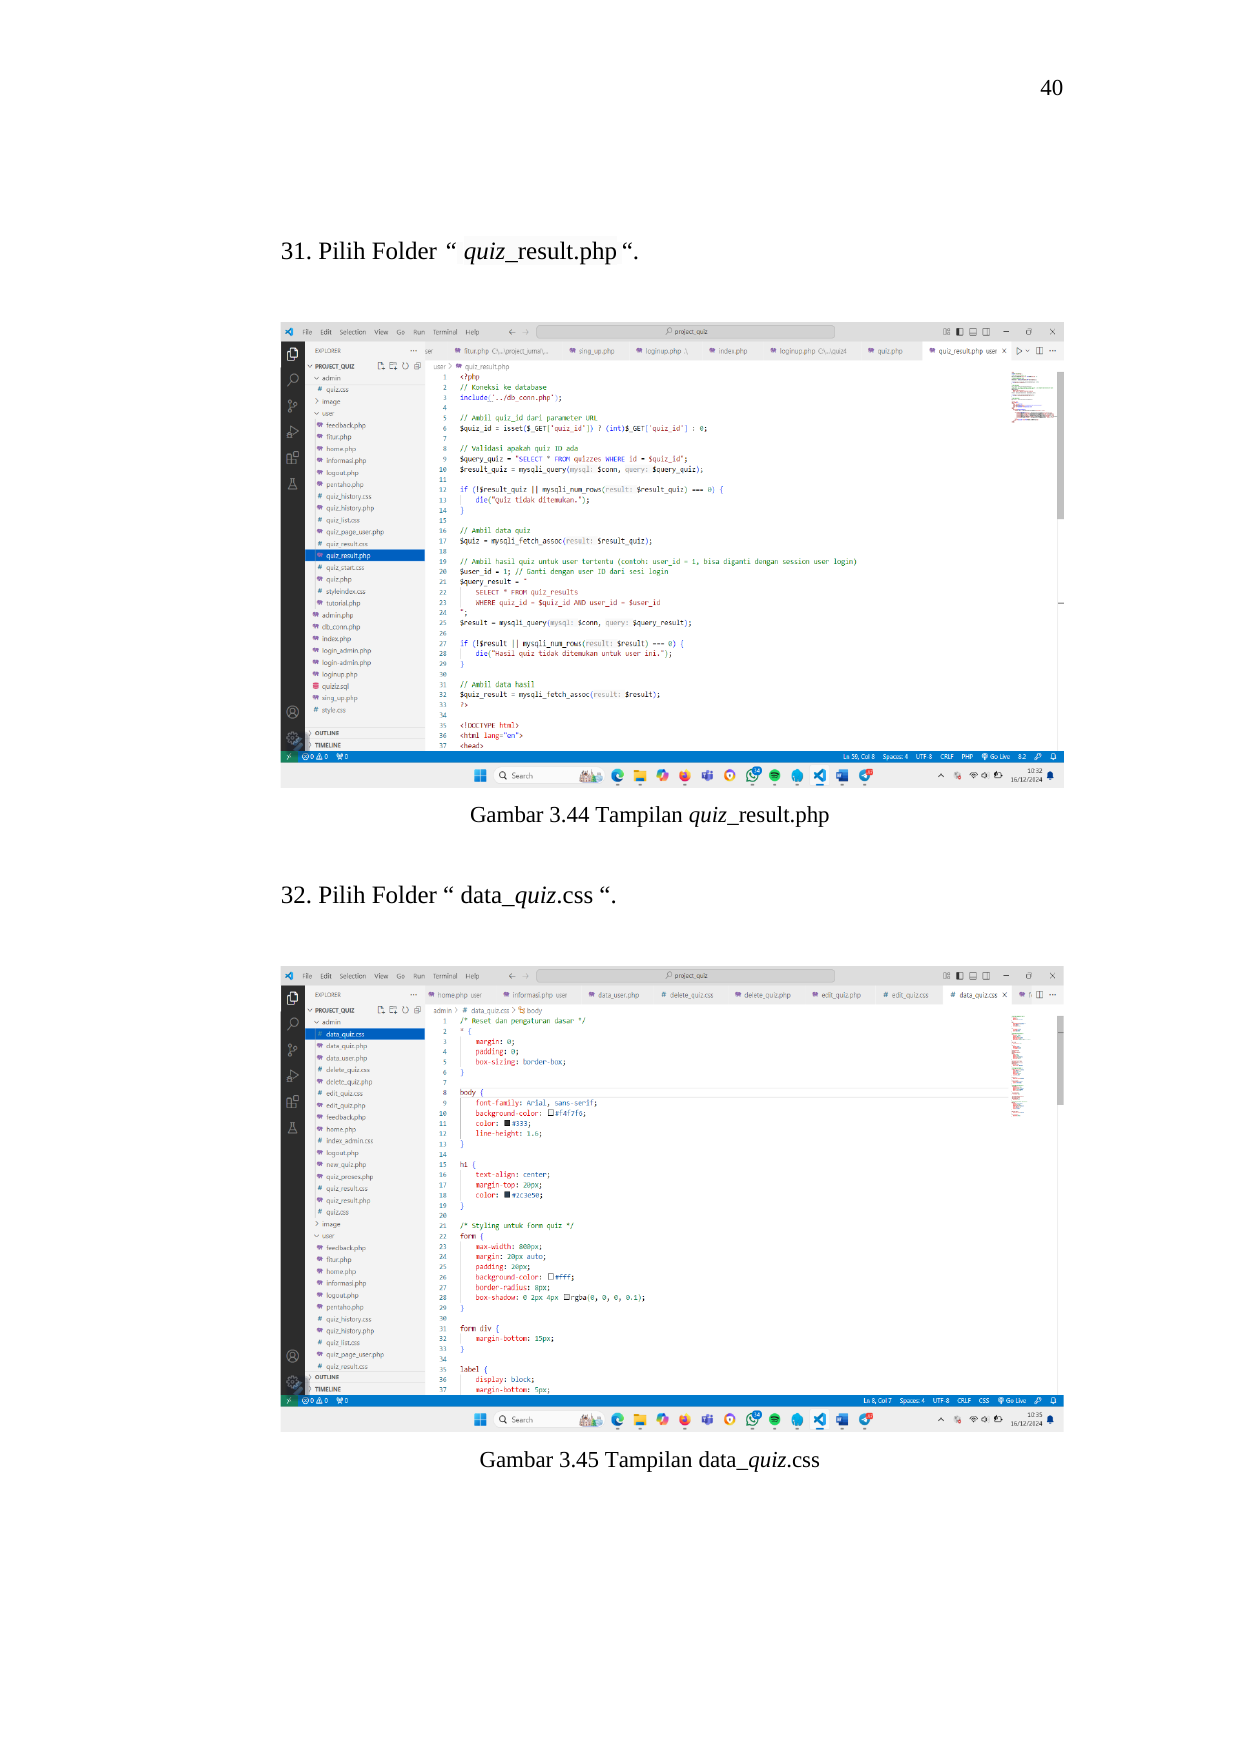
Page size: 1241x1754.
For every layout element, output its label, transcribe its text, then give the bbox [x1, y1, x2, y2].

text 31. Pilih Folder “ quiz_result.php “. [617, 236, 1063, 265]
picture [280, 966, 1064, 1432]
text 31. Pilih Folder “ quiz_result.php “. [281, 236, 464, 265]
text 32. Pilih Folder “ data_quiz.css “. [281, 881, 1063, 909]
text Gambar 3.44 Tampilan quiz_result.php [236, 802, 1063, 828]
picture [280, 322, 1064, 788]
text Gambar 3.45 Tampilan data_quiz.css [236, 1446, 1063, 1472]
